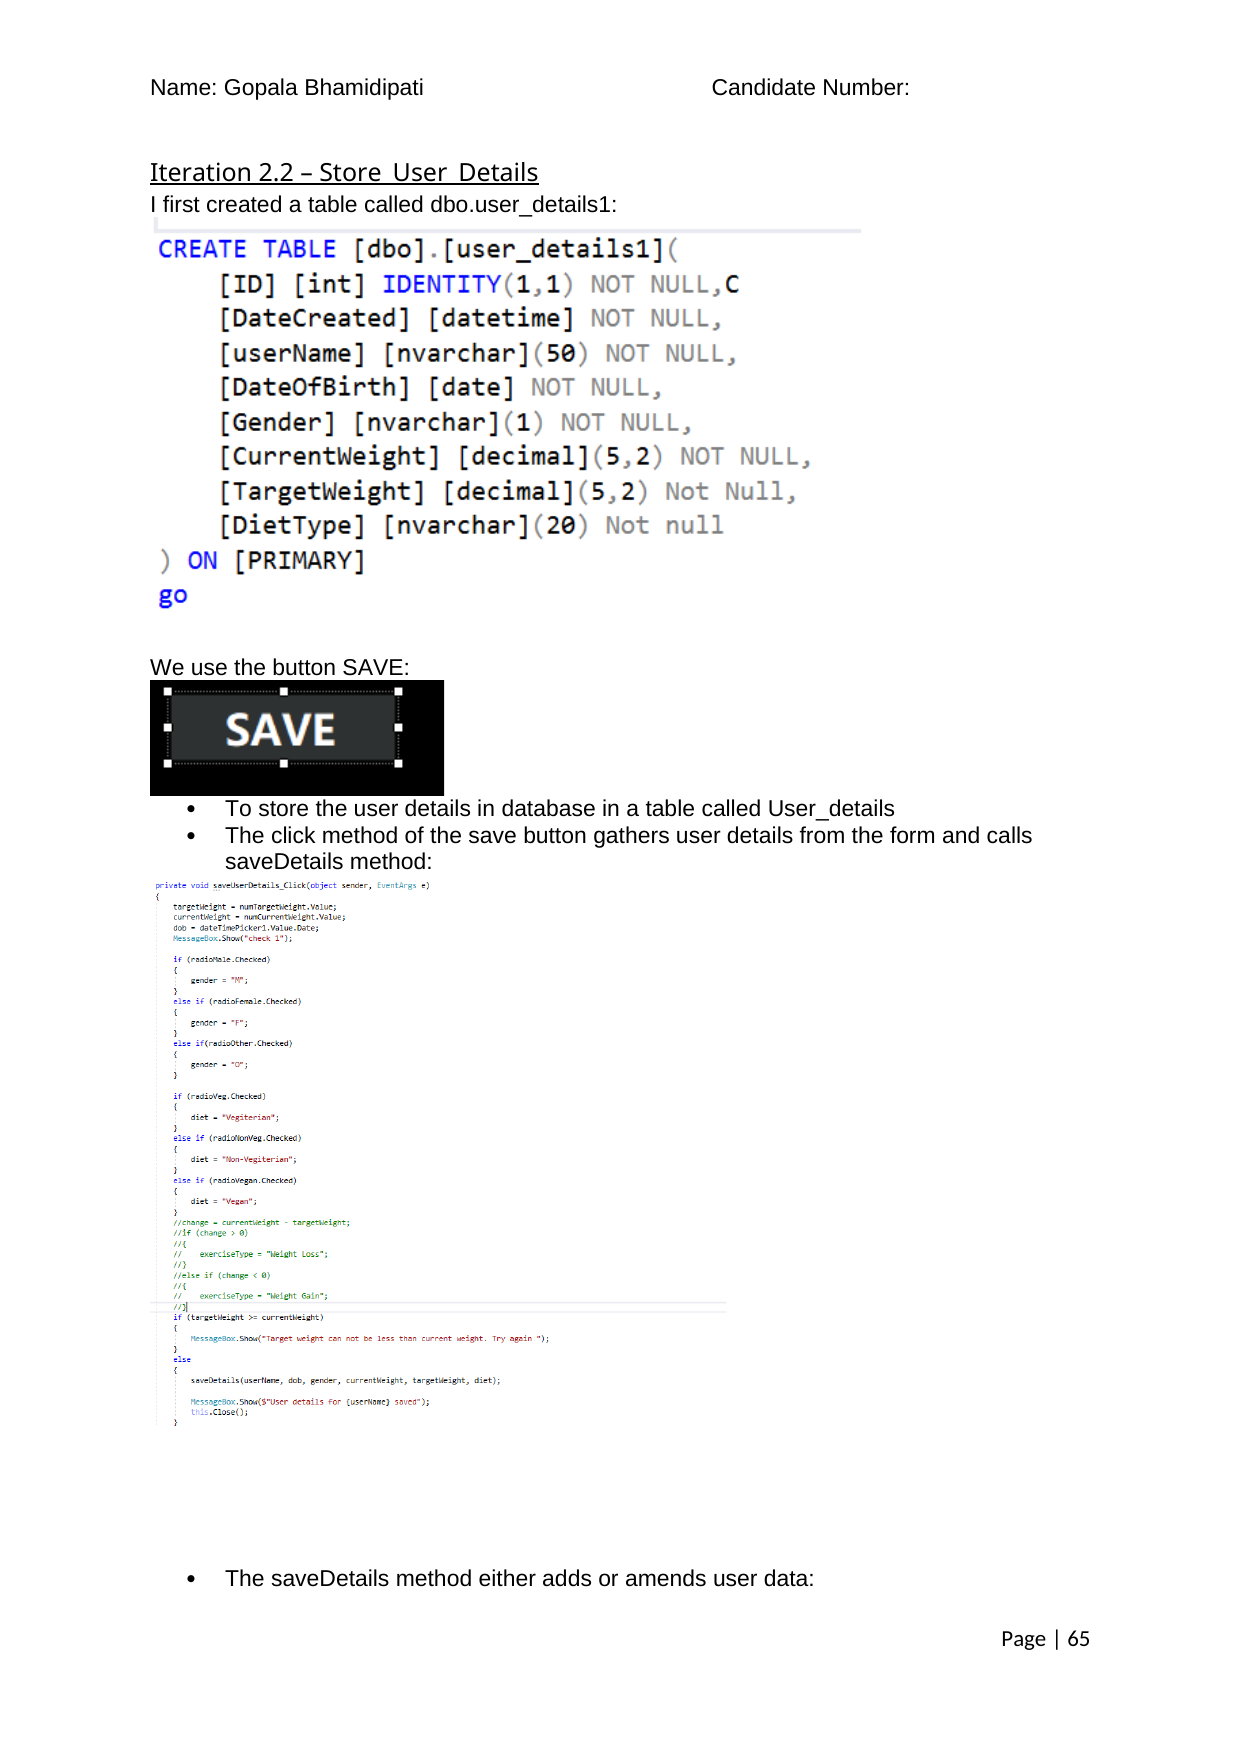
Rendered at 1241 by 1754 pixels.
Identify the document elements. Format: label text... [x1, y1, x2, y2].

list The saveDetails method either adds or amends user data: [187, 1565, 1090, 1591]
subtitle Iteration 2.2 – Store_User_Details [150, 154, 1090, 188]
list The click method of the save button gathers user details from the form and calls saveDetails method: [187, 822, 1090, 874]
picture [150, 874, 727, 1426]
picture [150, 217, 862, 626]
list To store the user details in database in a table called User_details [187, 795, 1090, 822]
picture [150, 680, 445, 796]
text We use the button SAVE: [150, 654, 1090, 680]
text I first created a table called dbo.user_details1: [150, 191, 1090, 217]
